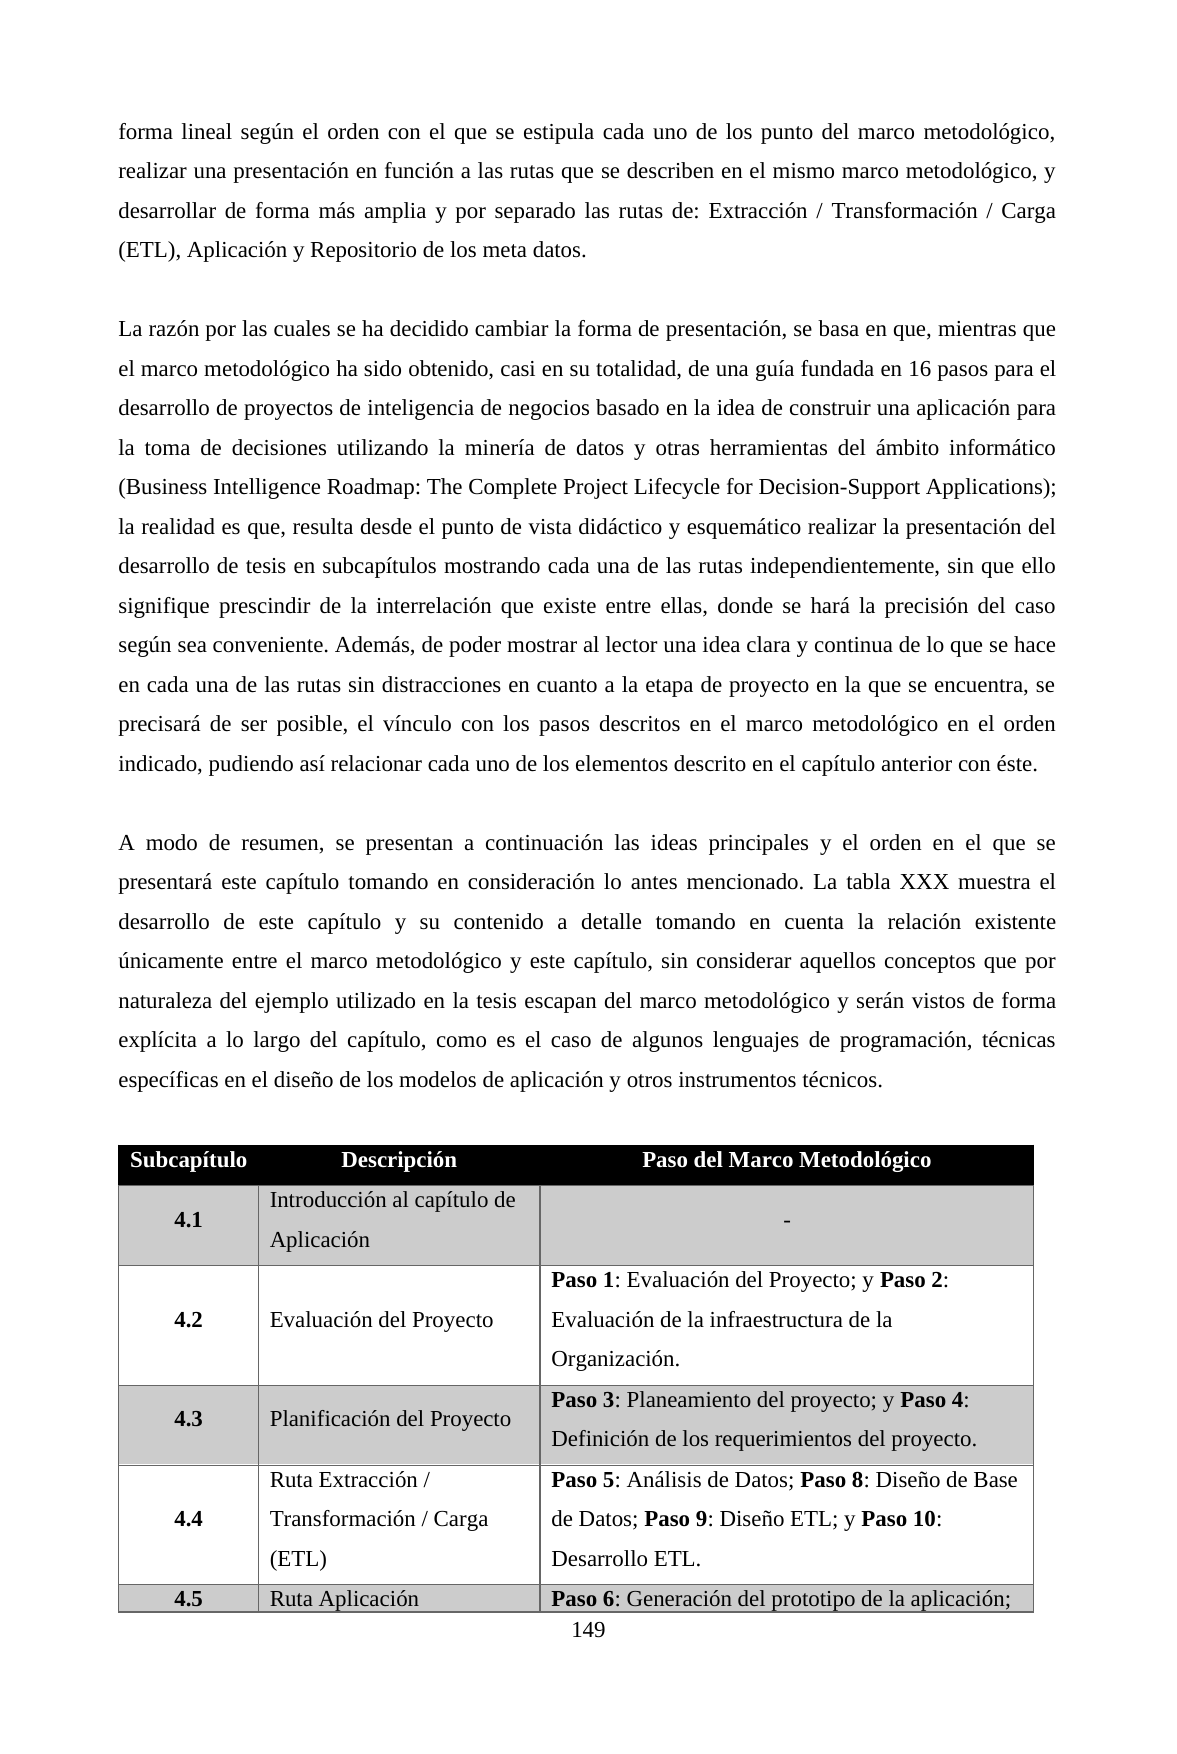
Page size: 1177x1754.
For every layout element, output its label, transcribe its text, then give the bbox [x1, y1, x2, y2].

table_cell - [541, 1186, 1033, 1265]
table_header Subcapítulo [119, 1146, 258, 1185]
table_cell 4.5 [119, 1585, 258, 1611]
table_header Paso del Marco Metodológico [541, 1146, 1033, 1185]
table_cell 4.3 [119, 1386, 258, 1464]
table_cell Ruta Extracción / Transformación / Carga (ETL) [259, 1466, 539, 1584]
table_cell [541, 1585, 1033, 1611]
text A modo de resumen, se presentan a continuación las ideas principales y el orden en el que se presentará este capítulo tomando en consideración lo antes mencionado. La tabla XXX muestra el desarrollo de este capítulo y su contenido a detalle tomando en cuenta la relación existente únicamente entre el marco metodológico y este capítulo, sin considerar aquellos conceptos que por naturaleza del ejemplo utilizado en la tesis escapan del marco metodológico y serán vistos de forma explícita a lo largo del capítulo, como es el caso de algunos lenguajes de programación, técnicas específicas en el diseño de los modelos de aplicación y otros instrumentos técnicos. [118, 829, 1058, 1092]
table_cell Paso 1: Evaluación del Proyecto; y Paso 2: Evaluación de la infraestructura de la Organización. [541, 1266, 1033, 1384]
table_cell Introducción al capítulo de Aplicación [259, 1186, 539, 1265]
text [118, 118, 1058, 263]
table_cell Paso 3: Planeamiento del proyecto; y Paso 4: Definición de los requerimientos del proyecto. [541, 1386, 1033, 1464]
table_cell 4.2 [119, 1266, 258, 1384]
table_cell Ruta Aplicación [259, 1585, 539, 1611]
table_cell Paso 5: Análisis de Datos; Paso 8: Diseño de Base de Datos; Paso 9: Diseño ETL; y Paso 10: Desarrollo ETL. [541, 1466, 1033, 1584]
table_cell Planificación del Proyecto [259, 1386, 539, 1464]
table_cell 4.4 [119, 1466, 258, 1584]
table_cell 4.1 [119, 1186, 258, 1265]
table_cell Evaluación del Proyecto [259, 1266, 539, 1384]
text La razón por las cuales se ha decidido cambiar la forma de presentación, se basa en que, mientras que el marco metodológico ha sido obtenido, casi en su totalidad, de una guía fundada en 16 pasos para el desarrollo de proyectos de inteligencia de negocios basado en la idea de construir una aplicación para la toma de decisiones utilizando la minería de datos y otras herramientas del ámbito informático (Business Intelligence Roadmap: The Complete Project Lifecycle for Decision-Support Applications); la realidad es que, resulta desde el punto de vista didáctico y esquemático realizar la presentación del desarrollo de tesis en subcapítulos mostrando cada una de las rutas independientemente, sin que ello signifique prescindir de la interrelación que existe entre ellas, donde se hará la precisión del caso según sea conveniente. Además, de poder mostrar al lector una idea clara y continua de lo que se hace en cada una de las rutas sin distracciones en cuanto a la etapa de proyecto en la que se encuentra, se precisará de ser posible, el vínculo con los pasos descritos en el marco metodológico en el orden indicado, pudiendo así relacionar cada uno de los elementos descrito en el capítulo anterior con éste. [118, 316, 1058, 776]
table_header Descripción [259, 1146, 539, 1185]
